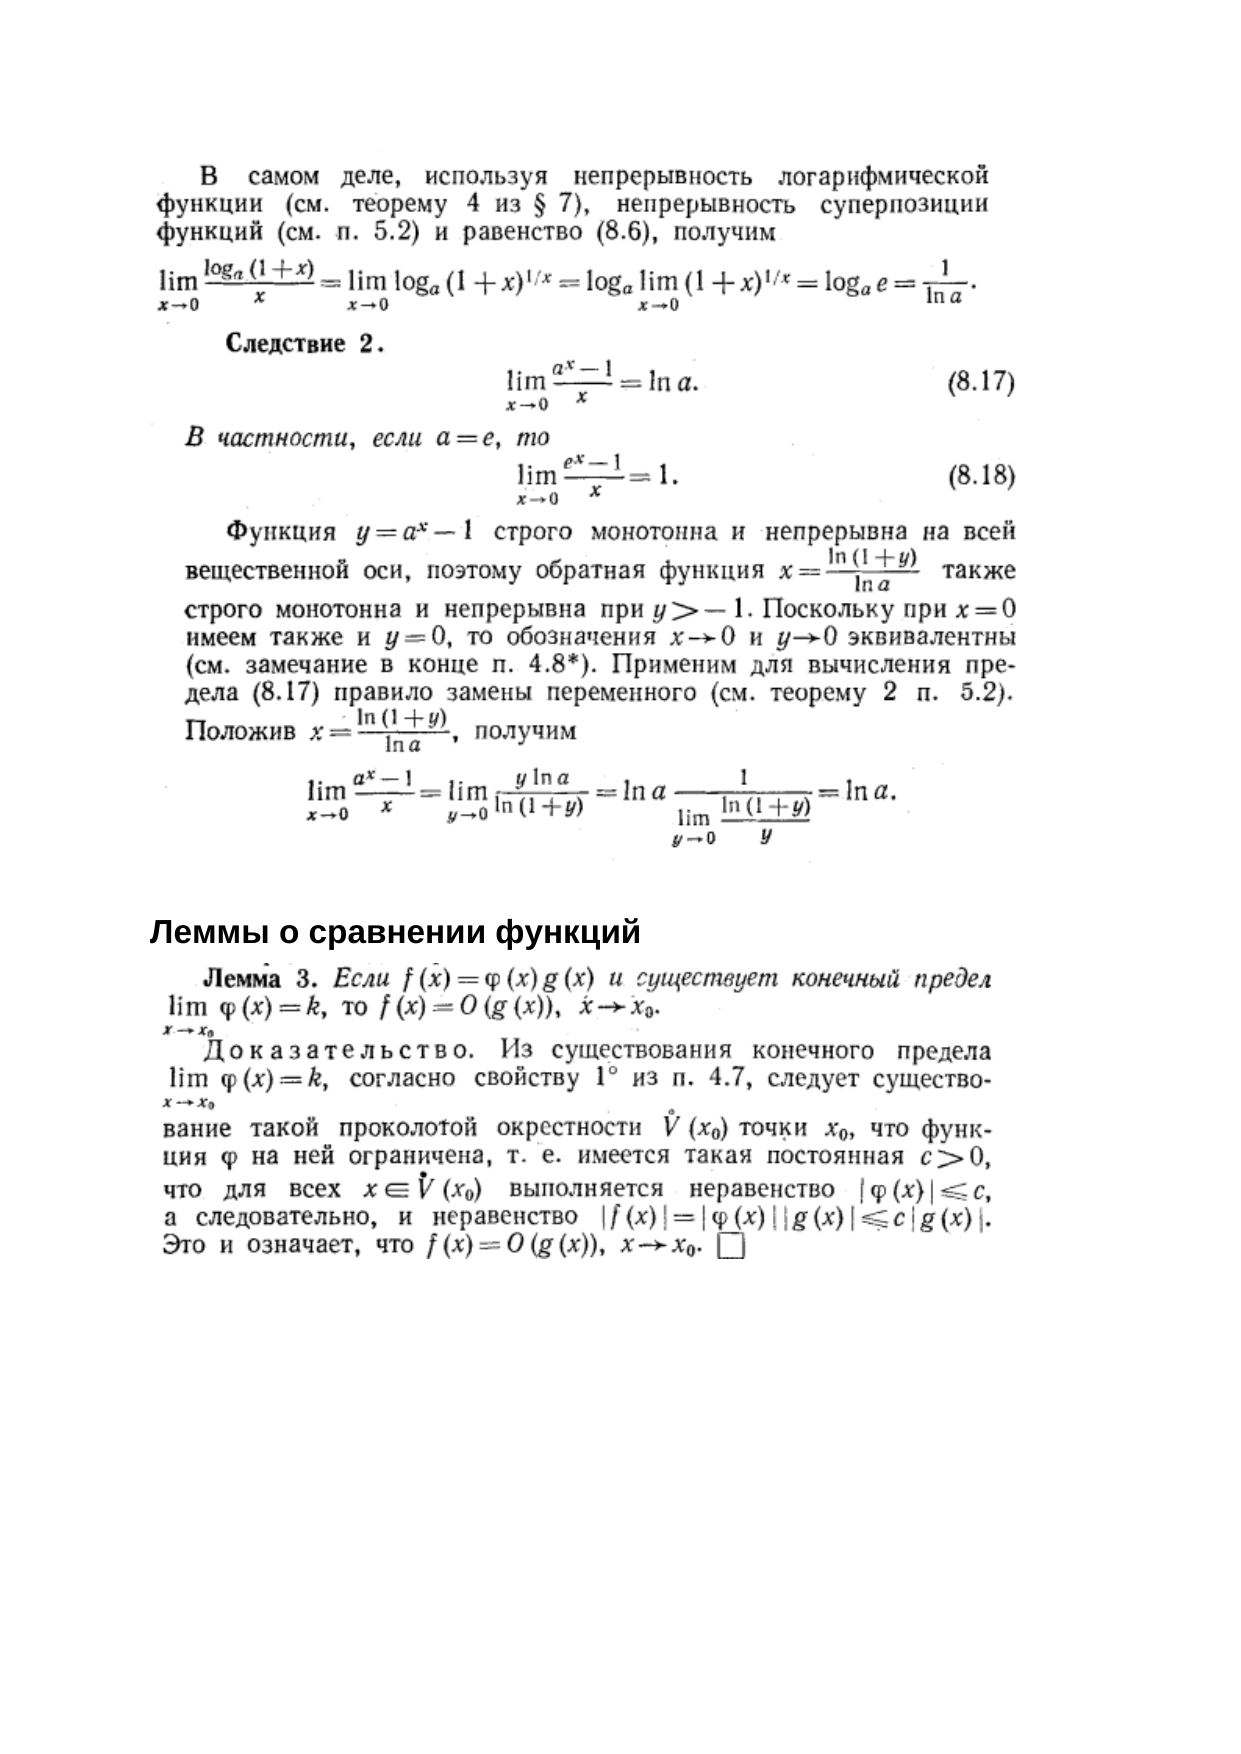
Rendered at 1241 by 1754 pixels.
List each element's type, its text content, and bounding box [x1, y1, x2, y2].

picture [150, 963, 1044, 1259]
picture [150, 322, 1058, 871]
subtitle Леммы о сравнении функций [150, 912, 1090, 951]
picture [150, 150, 1064, 319]
